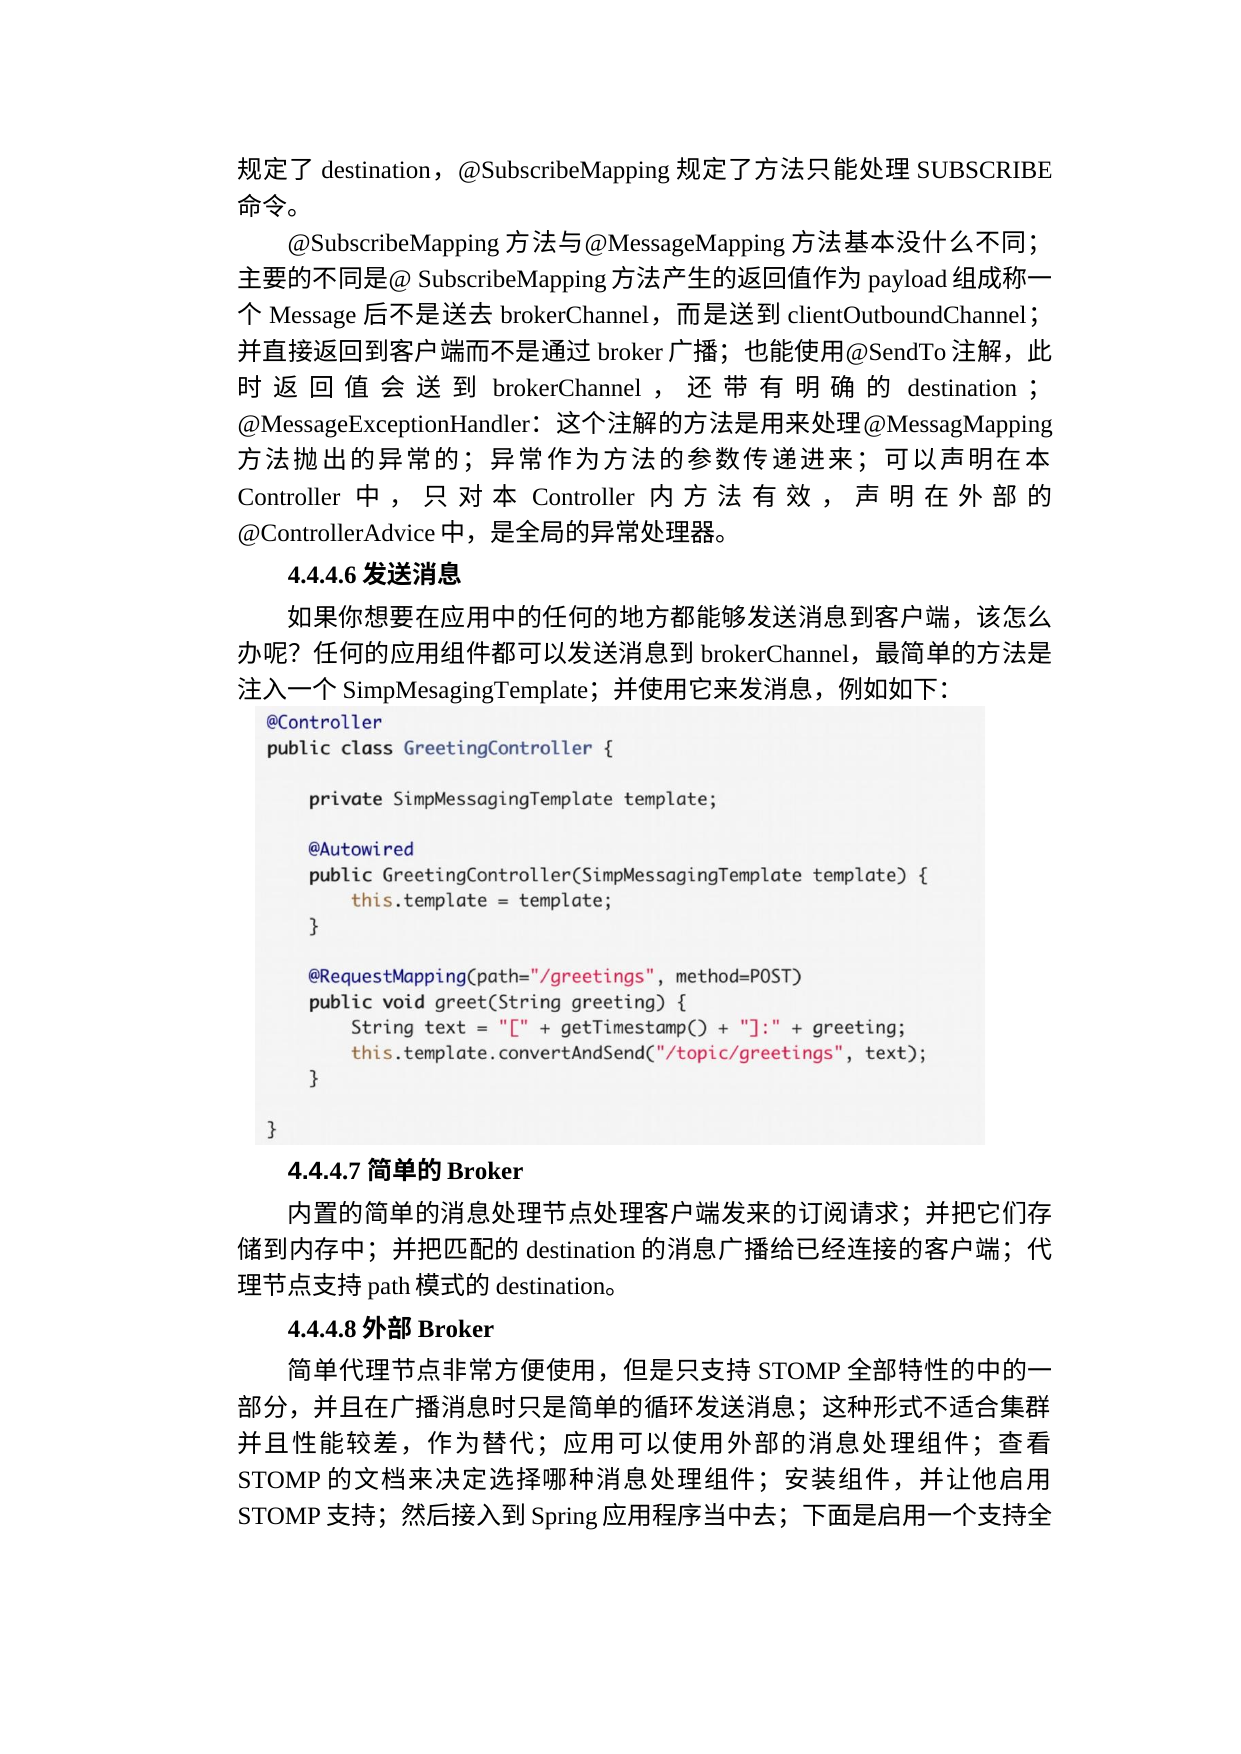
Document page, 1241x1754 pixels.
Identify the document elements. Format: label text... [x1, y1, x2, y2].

subtitle 4.4.4.6 发送消息 [237, 555, 1053, 591]
subtitle 4.4.4.7 简单的Broker [237, 1151, 1053, 1187]
subtitle 4.4.4.8 外部Broker [237, 1308, 1053, 1344]
text @SubscribeMapping方法与@MessageMapping方法基本没什么不同；主要的不同是@ SubscribeMapping方法产生的返回值作为payload组成称一个Message后不是送去brokerChannel，而是送到clientOutboundChannel；并直接返回到客户端而不是通过broker广播；也能使用@SendTo注解，此时返回值会送到brokerChannel，还带有明确的destination；@MessageExceptionHandler：这个注解的方法是用来处理@MessagMapping方法抛出的异常的；异常作为方法的参数传递进来；可以声明在本Controller中，只对本Controller内方法有效，声明在外部的@ControllerAdvice中，是全局的异常处理器。 [237, 222, 1053, 549]
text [237, 150, 1053, 222]
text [237, 1351, 1053, 1532]
picture [255, 706, 986, 1145]
text 内置的简单的消息处理节点处理客户端发来的订阅请求；并把它们存储到内存中；并把匹配的destination的消息广播给已经连接的客户端；代理节点支持path模式的destination。 [237, 1193, 1053, 1302]
text 如果你想要在应用中的任何的地方都能够发送消息到客户端，该怎么办呢？任何的应用组件都可以发送消息到brokerChannel，最简单的方法是注入一个SimpMesagingTemplate；并使用它来发消息，例如如下： [237, 597, 1053, 706]
